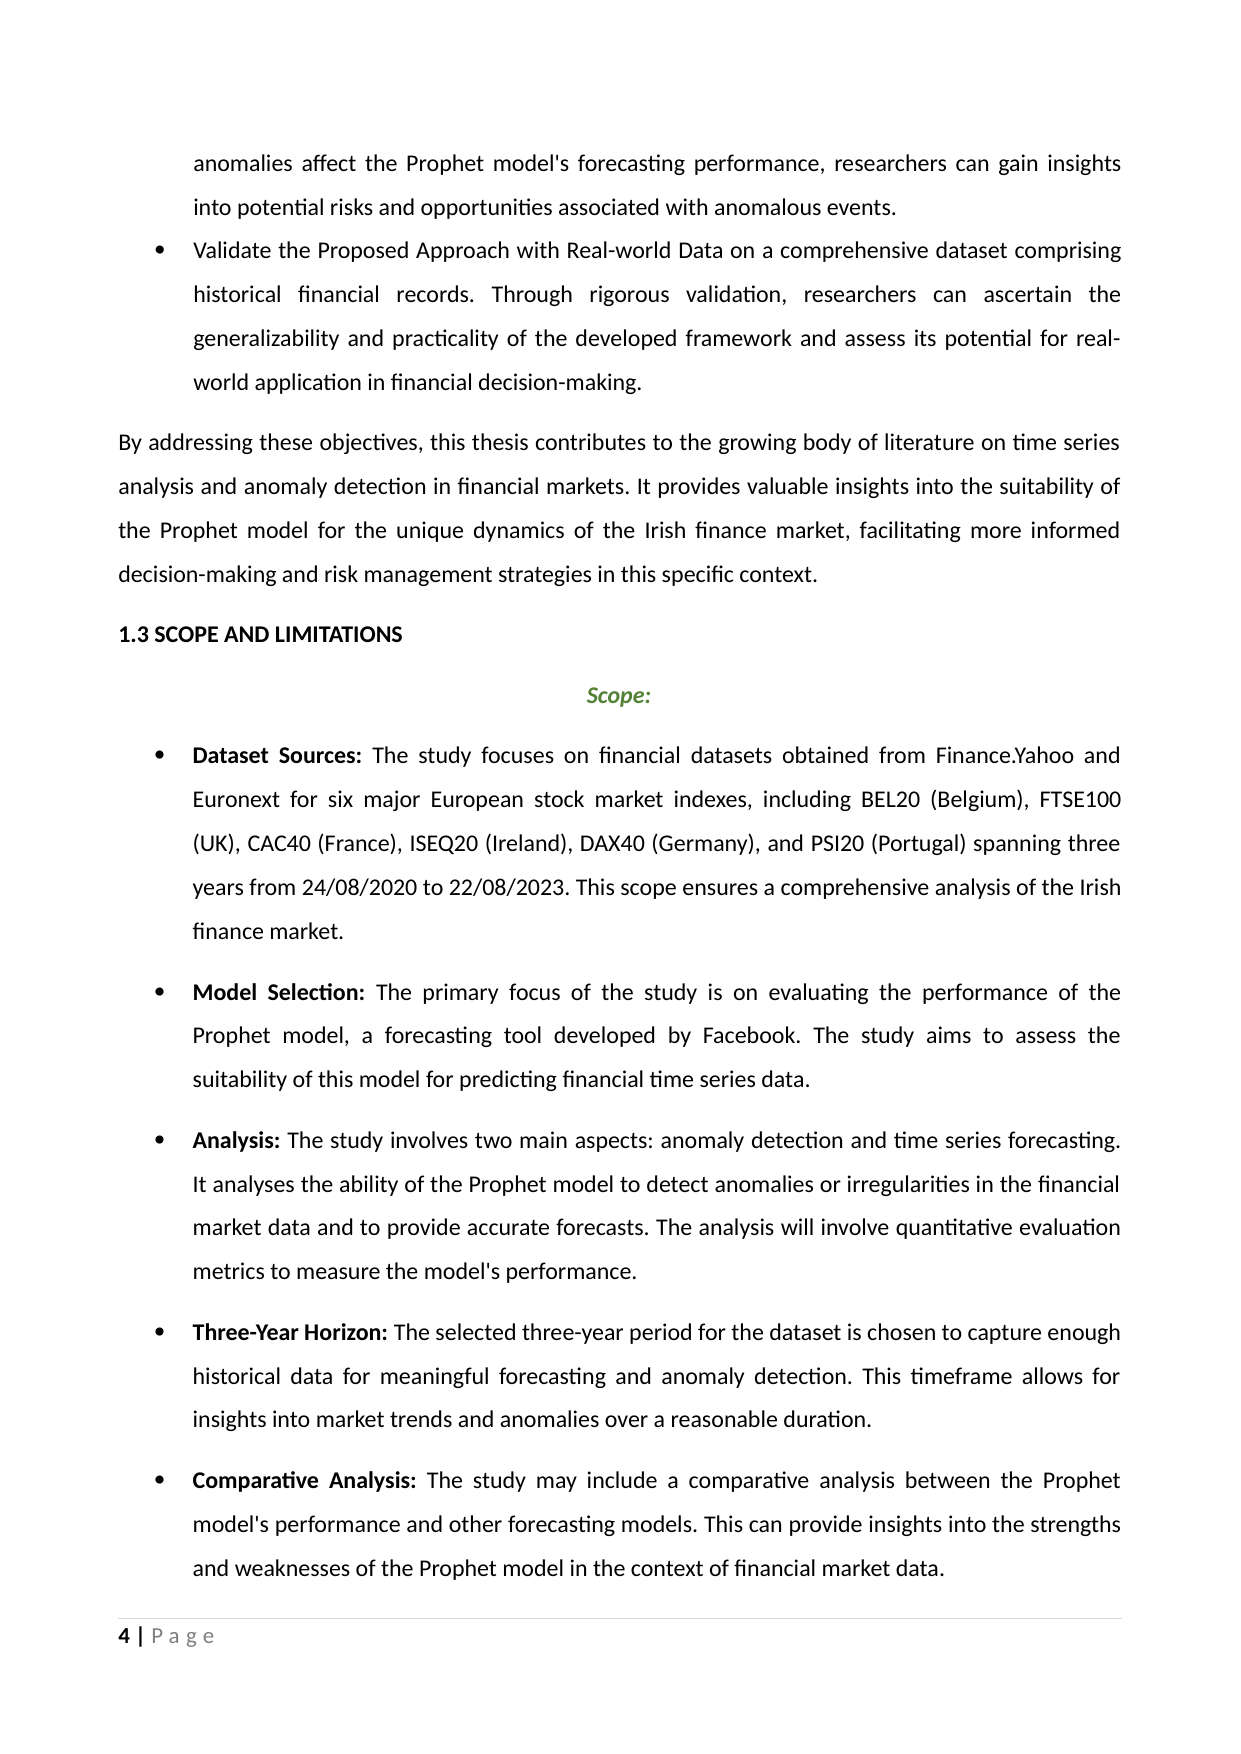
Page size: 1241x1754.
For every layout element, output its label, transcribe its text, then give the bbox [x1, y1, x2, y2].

list Comparative Analysis: The study may include a comparative analysis between the Prophet model's performance and other forecasting models. This can provide insights into the strengths and weaknesses of the Prophet model in the context of financial market data. [155, 1465, 1122, 1582]
text 1.3 SCOPE AND LIMITATIONS [118, 619, 1122, 649]
list Dataset Sources: The study focuses on financial datasets obtained from Finance.Yahoo and Euronext for six major European stock market indexes, including BEL20 (Belgium), FTSE100 (UK), CAC40 (France), ISEQ20 (Ireland), DAX40 (Germany), and PSI20 (Portugal) spanning three years from 24/08/2020 to 22/08/2023. This scope ensures a comprehensive analysis of the Irish finance market. [155, 741, 1122, 945]
list Model Selection: The primary focus of the study is on evaluating the performance of the Prophet model, a forecasting tool developed by Facebook. The study aims to assess the suitability of this model for predicting financial time series data. [155, 977, 1122, 1093]
text Scope: [118, 680, 1122, 709]
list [156, 148, 1122, 221]
list Three-Year Horizon: The selected three-year period for the dataset is chosen to capture enough historical data for meaningful forecasting and anomaly detection. This timeframe allows for insights into market trends and anomalies over a reasonable duration. [155, 1317, 1122, 1434]
list Validate the Proposed Approach with Real-world Data on a comprehensive dataset comprising historical financial records. Through rigorous validation, researchers can ascertain the generalizability and practicality of the developed framework and assess its potential for real-world application in financial decision-making. [156, 235, 1122, 396]
list Analysis: The study involves two main aspects: anomaly detection and time series forecasting. It analyses the ability of the Prophet model to detect anomalies or irregularities in the financial market data and to provide accurate forecasts. The analysis will involve quantitative evaluation metrics to measure the model's performance. [155, 1125, 1122, 1286]
text By addressing these objectives, this thesis contributes to the growing body of literature on time series analysis and anomaly detection in financial markets. It provides valuable insights into the suitability of the Prophet model for the unique dynamics of the Irish finance market, facilitating more informed decision-making and risk management strategies in this specific context. [118, 427, 1122, 588]
